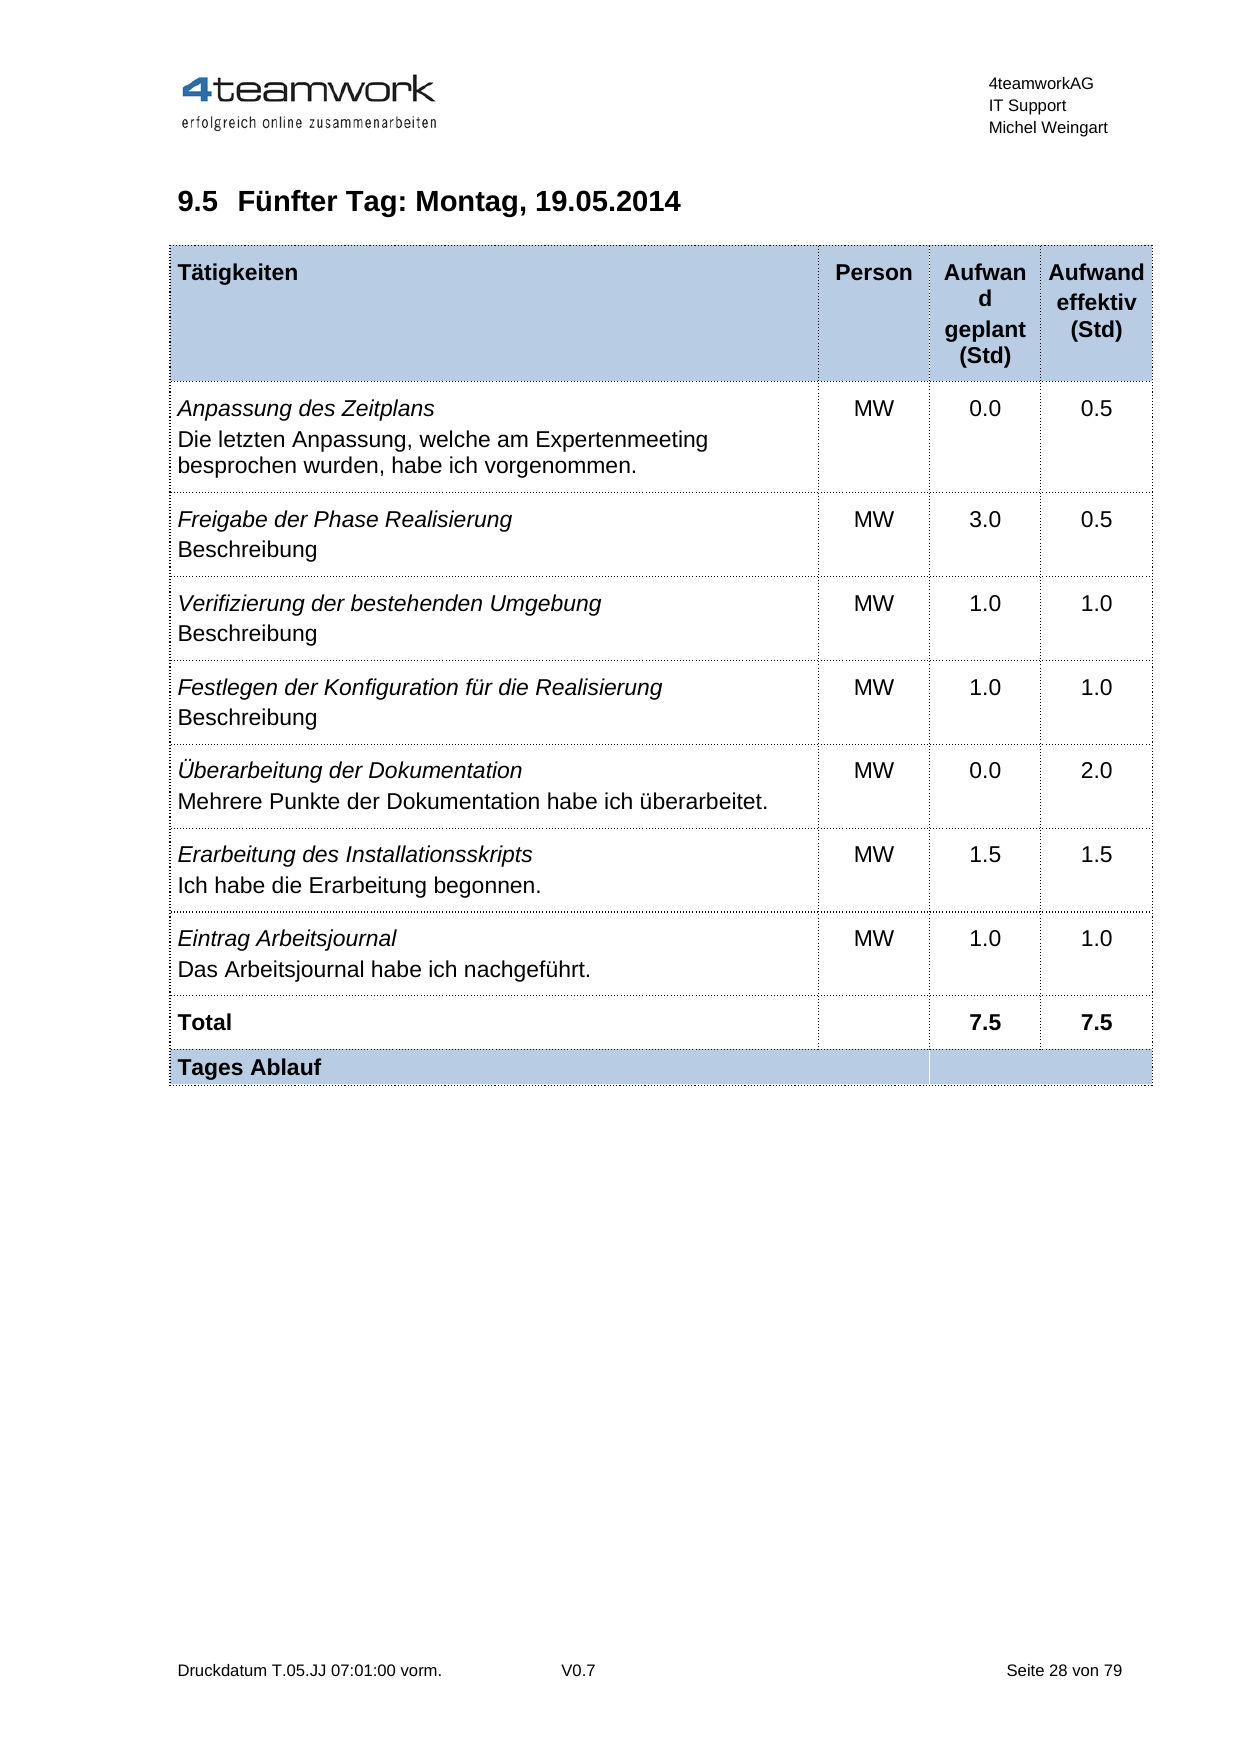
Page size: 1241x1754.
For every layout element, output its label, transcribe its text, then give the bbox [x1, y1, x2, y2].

table_cell 7.5 [930, 995, 1041, 1049]
table_cell Total [170, 995, 818, 1049]
table_cell 1.5 [930, 828, 1041, 911]
table_cell 0.0 [930, 381, 1041, 492]
table_cell 2.0 [1041, 744, 1152, 827]
picture [177, 69, 440, 134]
table_cell Freigabe der Phase Realisierung Beschreibung [170, 492, 818, 576]
table_cell MW [818, 744, 929, 827]
table_cell 1.0 [930, 576, 1041, 659]
table_cell [818, 995, 929, 1049]
table_header Tätigkeiten [170, 245, 818, 381]
table_cell 1.0 [930, 660, 1041, 743]
table_cell MW [818, 660, 929, 743]
table_header Person [818, 245, 929, 381]
table_cell 0.0 [930, 744, 1041, 827]
table_cell [930, 1049, 1041, 1084]
table_cell 1.0 [930, 911, 1041, 995]
table_cell MW [818, 911, 929, 995]
table_cell 0.5 [1041, 381, 1152, 492]
table_cell 3.0 [930, 492, 1041, 576]
subtitle Fünfter Tag: Montag, 19.05.2014 [177, 184, 1122, 217]
table_cell [818, 1049, 929, 1084]
table_cell 1.0 [1041, 576, 1152, 659]
table_cell MW [818, 381, 929, 492]
table_cell Tages Ablauf [170, 1049, 818, 1084]
table_cell Verifizierung der bestehenden Umgebung Beschreibung [170, 576, 818, 659]
table_cell Erarbeitung des Installationsskripts Ich habe die Erarbeitung begonnen. [170, 828, 818, 911]
table_cell MW [818, 576, 929, 659]
table_cell Eintrag Arbeitsjournal Das Arbeitsjournal habe ich nachgeführt. [170, 911, 818, 995]
table_cell 7.5 [1041, 995, 1152, 1049]
table_cell 1.0 [1041, 911, 1152, 995]
table_cell Überarbeitung der Dokumentation Mehrere Punkte der Dokumentation habe ich überarbeitet. [170, 744, 818, 827]
table_cell MW [818, 492, 929, 576]
table_cell 1.0 [1041, 660, 1152, 743]
table_cell MW [818, 828, 929, 911]
table_cell [1041, 1049, 1152, 1084]
table_header Aufwand geplant (Std) [930, 245, 1041, 381]
table_cell 0.5 [1041, 492, 1152, 576]
table_header Aufwand effektiv (Std) [1041, 245, 1152, 381]
table_cell Festlegen der Konfiguration für die Realisierung Beschreibung [170, 660, 818, 743]
table_cell 1.5 [1041, 828, 1152, 911]
table_cell Anpassung des Zeitplans Die letzten Anpassung, welche am Expertenmeeting besprochen wurden, habe ich vorgenommen. [170, 381, 818, 492]
